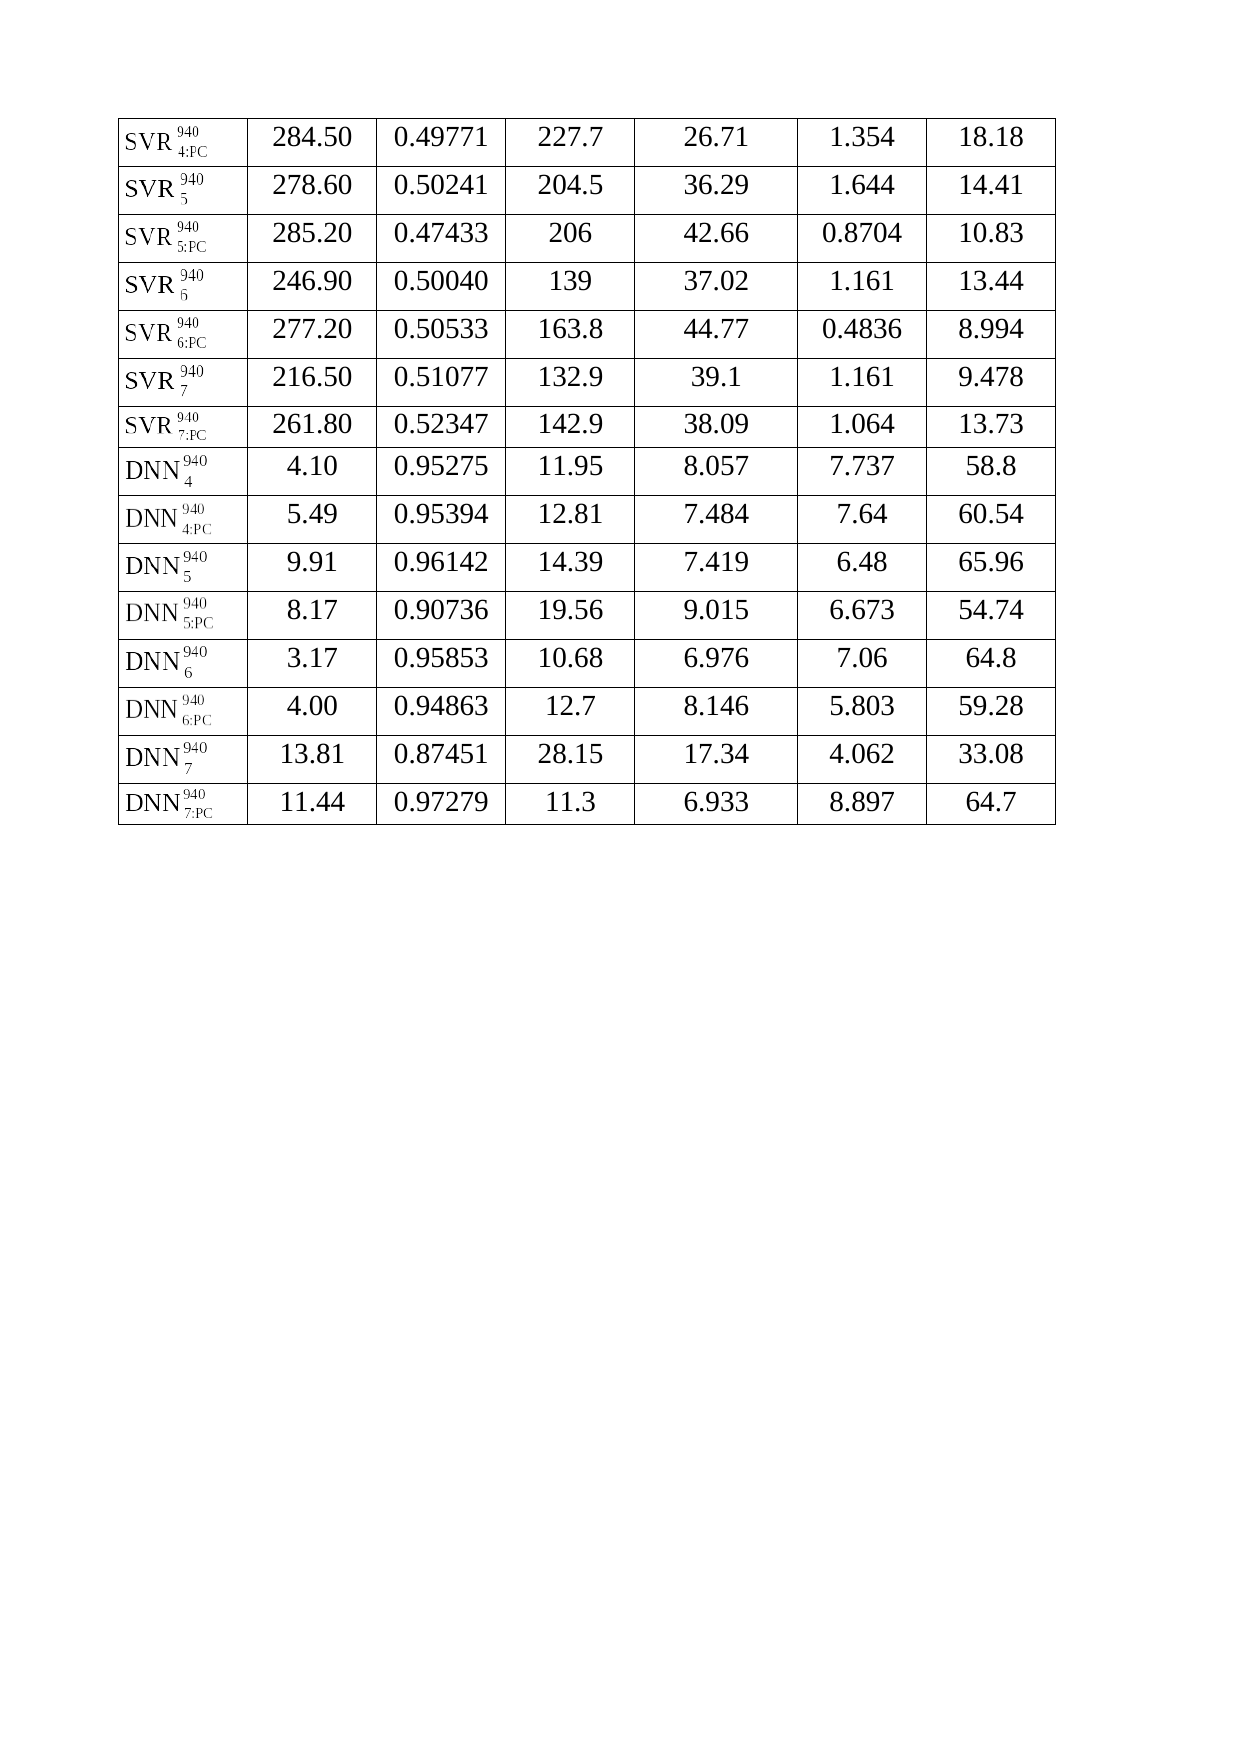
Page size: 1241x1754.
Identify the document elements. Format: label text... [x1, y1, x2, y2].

table_cell 285.20 [248, 215, 376, 262]
table_cell 11.44 [248, 784, 376, 824]
table_cell 64.7 [927, 784, 1055, 824]
table_cell 0.52347 [377, 407, 505, 447]
table_cell 12.7 [506, 688, 634, 735]
table_cell 0.96142 [377, 544, 505, 591]
table_cell 18.18 [927, 119, 1055, 166]
table_cell 1.064 [798, 407, 926, 447]
table_cell 10.68 [506, 640, 634, 687]
table_cell 1.161 [798, 359, 926, 406]
table_cell 0.47433 [377, 215, 505, 262]
table_cell [119, 407, 247, 447]
table_cell 0.87451 [377, 736, 505, 783]
table_cell [119, 119, 247, 166]
table_cell 6.48 [798, 544, 926, 591]
table_cell 4.062 [798, 736, 926, 783]
table_cell 6.673 [798, 592, 926, 639]
table_cell 5.49 [248, 496, 376, 543]
table_cell 0.8704 [798, 215, 926, 262]
table_cell 60.54 [927, 496, 1055, 543]
table_cell 206 [506, 215, 634, 262]
table_cell 58.8 [927, 448, 1055, 495]
table_cell 0.90736 [377, 592, 505, 639]
table_cell 0.95394 [377, 496, 505, 543]
table_cell 9.478 [927, 359, 1055, 406]
table_cell 0.50533 [377, 311, 505, 358]
table_cell 7.419 [635, 544, 797, 591]
table_cell 277.20 [248, 311, 376, 358]
table_cell [119, 544, 247, 591]
table_cell 8.897 [798, 784, 926, 824]
table_cell 8.057 [635, 448, 797, 495]
table_cell 216.50 [248, 359, 376, 406]
table_cell 132.9 [506, 359, 634, 406]
table_cell 10.83 [927, 215, 1055, 262]
table_cell 9.015 [635, 592, 797, 639]
table_cell 261.80 [248, 407, 376, 447]
table_cell 26.71 [635, 119, 797, 166]
table_cell 6.933 [635, 784, 797, 824]
table_cell [119, 263, 247, 310]
table_cell 7.64 [798, 496, 926, 543]
table_cell 1.354 [798, 119, 926, 166]
table_cell [119, 215, 247, 262]
table_cell 36.29 [635, 167, 797, 214]
table_cell 42.66 [635, 215, 797, 262]
table_cell 13.44 [927, 263, 1055, 310]
table_cell [119, 311, 247, 358]
table_cell 0.50241 [377, 167, 505, 214]
table_cell 12.81 [506, 496, 634, 543]
table_cell 0.4836 [798, 311, 926, 358]
table_cell 4.10 [248, 448, 376, 495]
table_cell 28.15 [506, 736, 634, 783]
table_cell 13.81 [248, 736, 376, 783]
table_cell 142.9 [506, 407, 634, 447]
table_cell 0.51077 [377, 359, 505, 406]
table_cell 246.90 [248, 263, 376, 310]
table_cell 14.39 [506, 544, 634, 591]
table_cell 284.50 [248, 119, 376, 166]
table_cell [119, 784, 247, 824]
table_cell 37.02 [635, 263, 797, 310]
table_cell 0.49771 [377, 119, 505, 166]
table_cell 19.56 [506, 592, 634, 639]
table_cell 33.08 [927, 736, 1055, 783]
table_cell 64.8 [927, 640, 1055, 687]
table_cell 65.96 [927, 544, 1055, 591]
table_cell [119, 736, 247, 783]
table_cell 11.3 [506, 784, 634, 824]
table_cell 0.50040 [377, 263, 505, 310]
table_cell 14.41 [927, 167, 1055, 214]
table_cell 1.161 [798, 263, 926, 310]
table_cell 139 [506, 263, 634, 310]
table_cell 9.91 [248, 544, 376, 591]
table_cell [119, 359, 247, 406]
table_cell 44.77 [635, 311, 797, 358]
table_cell [119, 688, 247, 735]
table_cell 17.34 [635, 736, 797, 783]
table_cell 7.737 [798, 448, 926, 495]
table_cell [119, 496, 247, 543]
table_cell 0.97279 [377, 784, 505, 824]
table_cell [119, 640, 247, 687]
table_cell [119, 592, 247, 639]
table_cell 1.644 [798, 167, 926, 214]
table_cell [119, 167, 247, 214]
table_cell 163.8 [506, 311, 634, 358]
table_cell 13.73 [927, 407, 1055, 447]
table_cell 0.95853 [377, 640, 505, 687]
table_cell 38.09 [635, 407, 797, 447]
table_cell 3.17 [248, 640, 376, 687]
table_cell 39.1 [635, 359, 797, 406]
table_cell 11.95 [506, 448, 634, 495]
table_cell [119, 448, 247, 495]
table_cell 278.60 [248, 167, 376, 214]
table_cell 7.06 [798, 640, 926, 687]
table_cell 8.994 [927, 311, 1055, 358]
table_cell 54.74 [927, 592, 1055, 639]
table_cell 0.94863 [377, 688, 505, 735]
table_cell 227.7 [506, 119, 634, 166]
table_cell 5.803 [798, 688, 926, 735]
table_cell 0.95275 [377, 448, 505, 495]
table_cell 7.484 [635, 496, 797, 543]
table_cell 59.28 [927, 688, 1055, 735]
table_cell 204.5 [506, 167, 634, 214]
table_cell 8.17 [248, 592, 376, 639]
table_cell 6.976 [635, 640, 797, 687]
table_cell 4.00 [248, 688, 376, 735]
table_cell 8.146 [635, 688, 797, 735]
